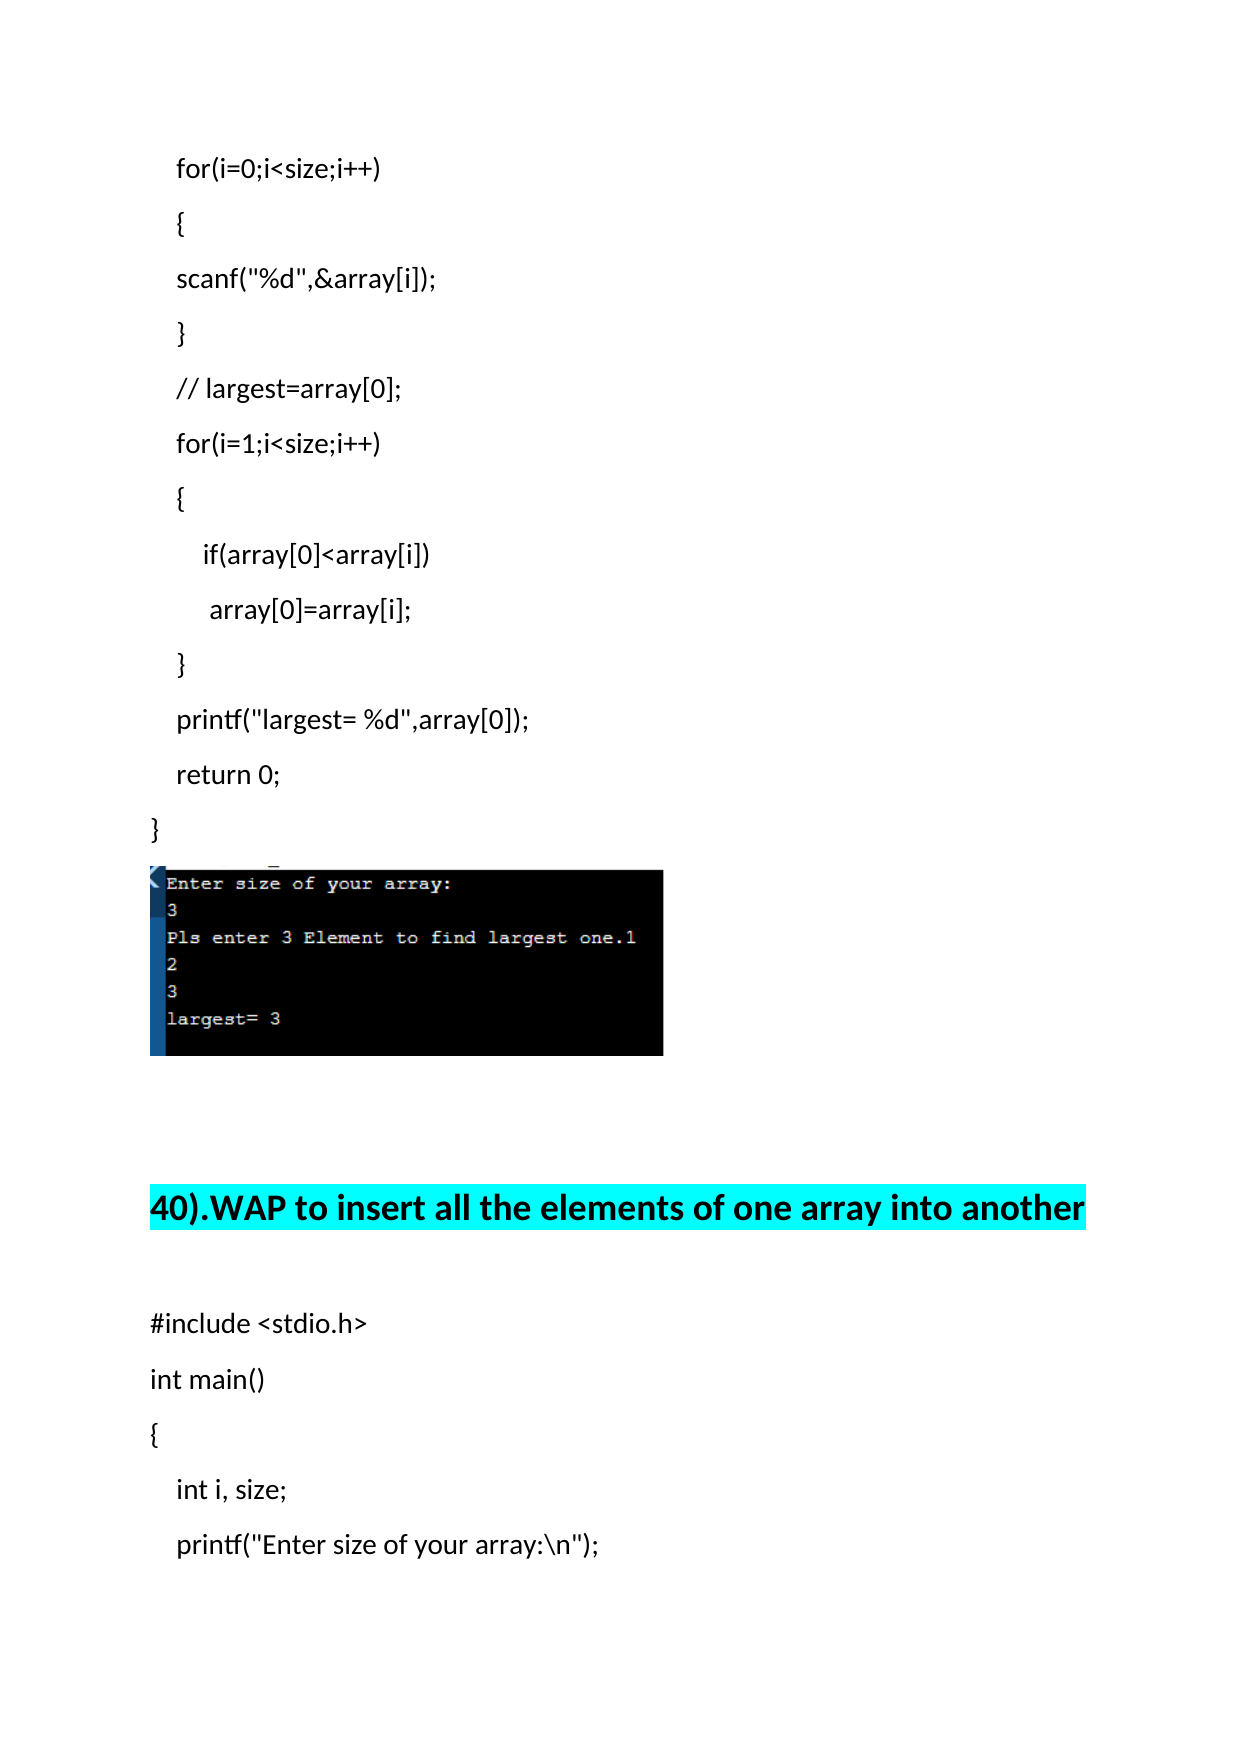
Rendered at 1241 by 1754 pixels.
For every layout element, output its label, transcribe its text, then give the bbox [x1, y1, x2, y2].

text { [150, 1416, 1090, 1451]
text printf("Enter size of your array:\n"); [150, 1526, 1090, 1562]
text scanf("%d",&array[i]); [150, 260, 1090, 296]
text } [150, 315, 1090, 351]
text { [150, 205, 1090, 241]
text #include <stdio.h> [150, 1306, 1090, 1341]
text if(array[0]<array[i]) [150, 536, 1090, 571]
text array[0]=array[i]; [150, 591, 1090, 626]
text int i, size; [150, 1471, 1090, 1507]
text } [150, 646, 1090, 682]
text printf("largest= %d",array[0]); [150, 701, 1090, 737]
text for(i=0;i<size;i++) [150, 150, 1090, 186]
text int main() [150, 1361, 1090, 1396]
text for(i=1;i<size;i++) [150, 426, 1090, 461]
text // largest=array[0]; [150, 370, 1090, 406]
text return 0; [150, 756, 1090, 792]
text { [150, 481, 1090, 516]
text } [150, 811, 1090, 847]
picture [150, 866, 664, 1056]
